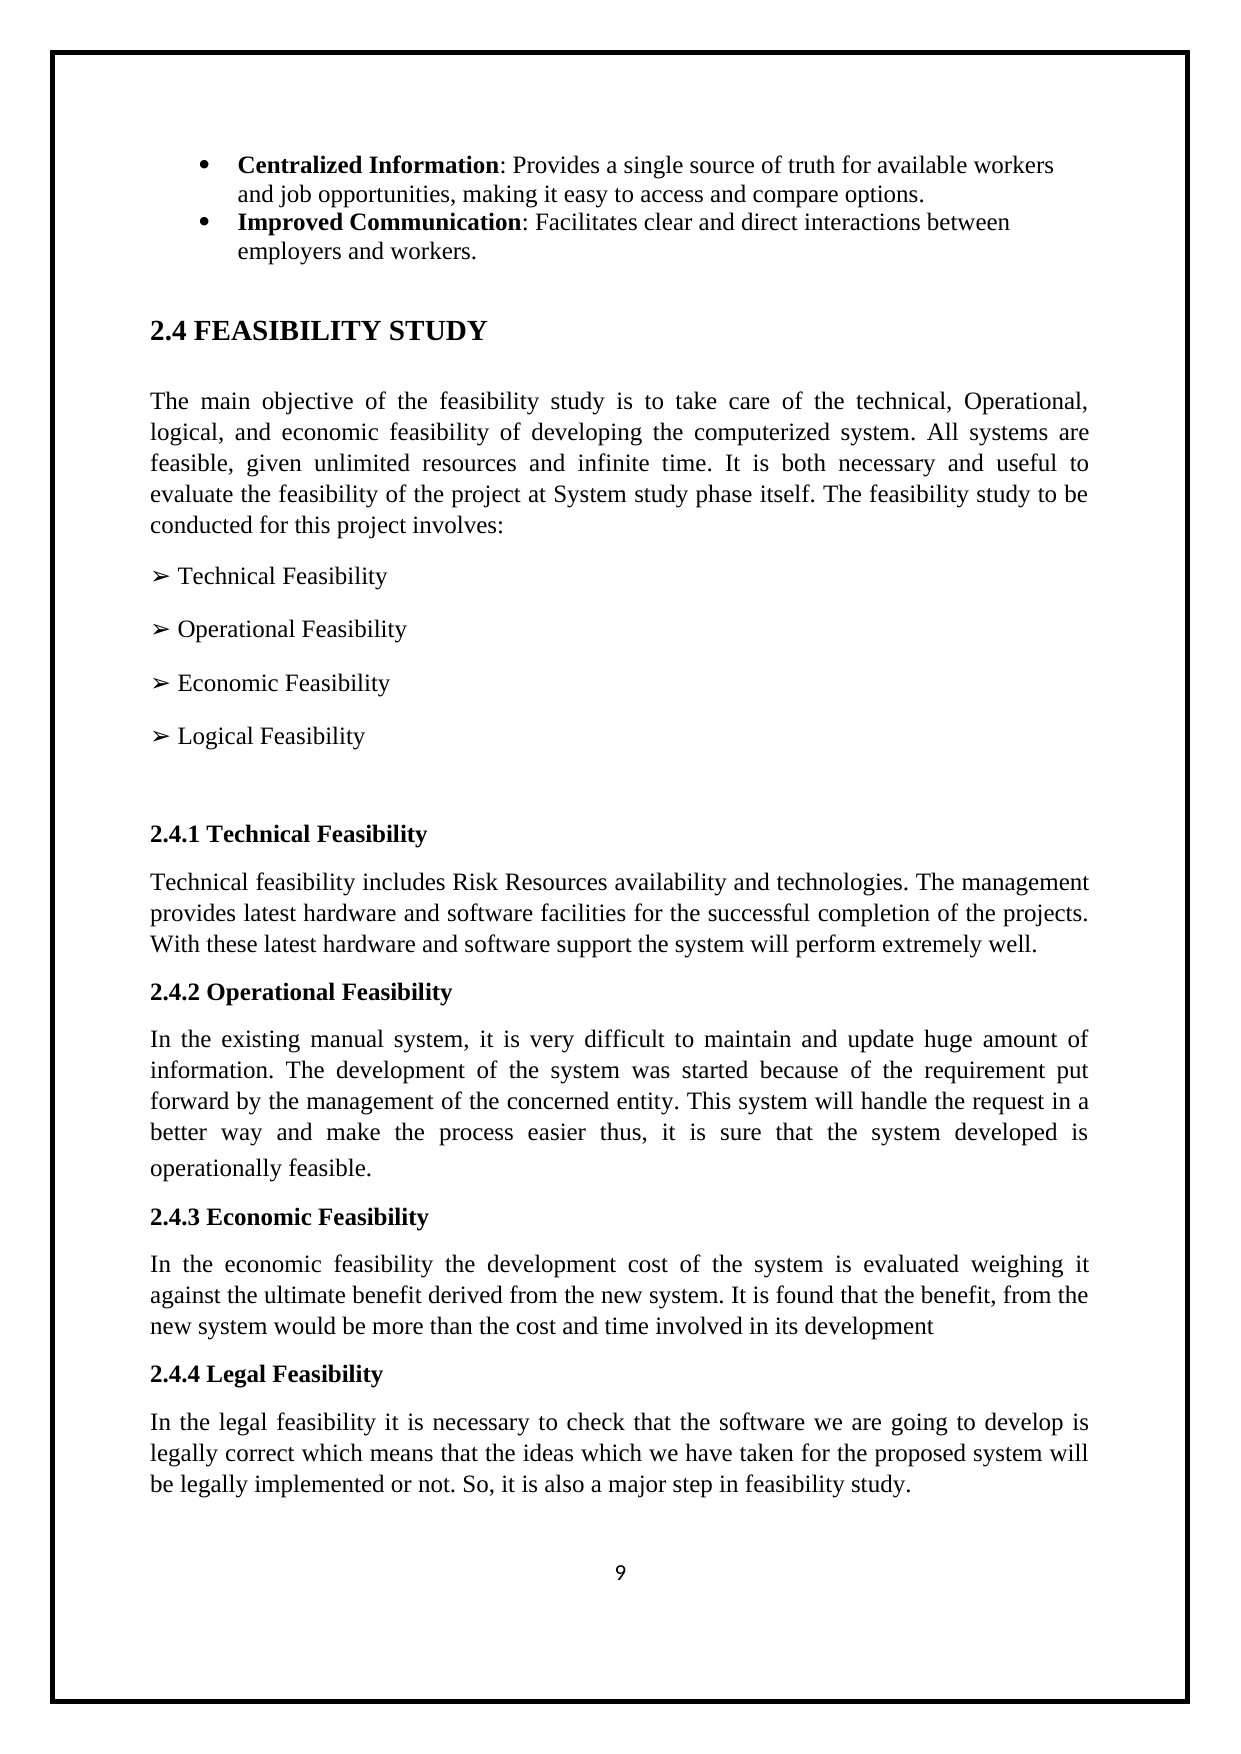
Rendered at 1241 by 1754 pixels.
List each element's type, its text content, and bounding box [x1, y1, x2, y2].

list Centralized Information: Provides a single source of truth for available workers and job opportunities, making it easy to access and compare options. [200, 150, 1090, 207]
text The main objective of the feasibility study is to take care of the technical, Operational, logical, and economic feasibility of developing the computerized system. All systems are feasible, given unlimited resources and infinite time. It is both necessary and useful to evaluate the feasibility of the project at System study phase itself. The feasibility study to be conducted for this project involves: [150, 386, 1090, 539]
text Technical feasibility includes Risk Resources availability and technologies. The management provides latest hardware and software facilities for the successful completion of the projects. With these latest hardware and software support the system will perform extremely well. [150, 867, 1090, 958]
text 2.4.2 Operational Feasibility [150, 977, 1090, 1005]
text In the existing manual system, it is very difficult to maintain and update huge amount of information. The development of the system was started because of the requirement put forward by the management of the concerned entity. This system will handle the request in a better way and make the process easier thus, it is sure that the system developed is operationally feasible. [150, 1024, 1090, 1182]
text 2.4.3 Economic Feasibility [150, 1202, 1090, 1230]
text In the legal feasibility it is necessary to check that the software we are going to develop is legally correct which means that the ideas which we have taken for the proposed system will be legally implemented or not. So, it is also a major step in feasibility study. [150, 1407, 1090, 1498]
list Improved Communication: Facilitates clear and direct interactions between employers and workers. [200, 207, 1090, 265]
text 2.4 FEASIBILITY STUDY [150, 313, 1092, 346]
text In the economic feasibility the development cost of the system is evaluated weighing it against the ultimate benefit derived from the new system. It is found that the benefit, from the new system would be more than the cost and time involved in its development [150, 1249, 1090, 1340]
text 2.4.1 Technical Feasibility [150, 819, 1090, 848]
text ➢ Logical Feasibility [150, 718, 1090, 752]
text ➢ Technical Feasibility [150, 558, 1090, 592]
text ➢ Economic Feasibility [150, 664, 1090, 699]
text 2.4.4 Legal Feasibility [150, 1359, 1090, 1388]
text ➢ Operational Feasibility [150, 611, 1090, 645]
